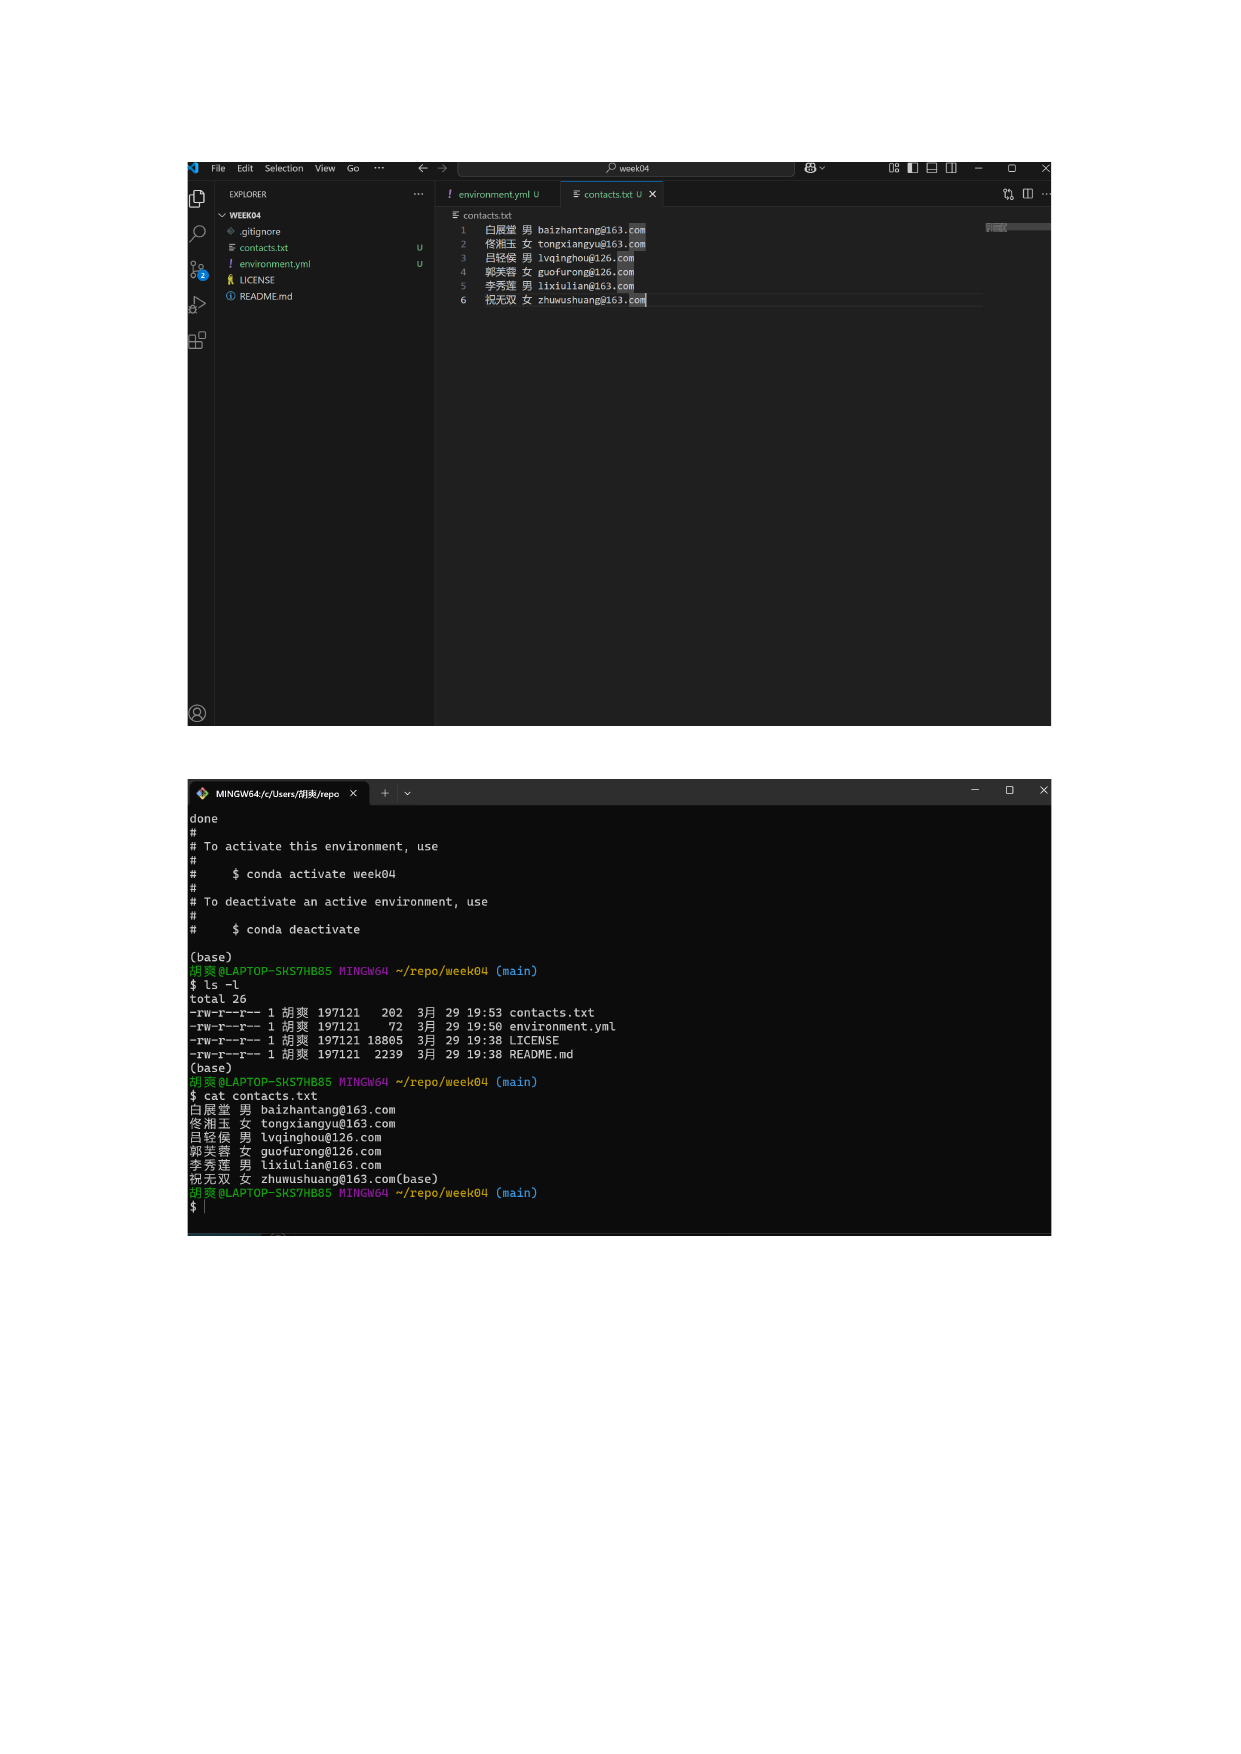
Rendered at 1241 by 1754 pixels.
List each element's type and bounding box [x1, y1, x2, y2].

picture [187, 162, 1052, 726]
picture [187, 779, 1052, 1236]
